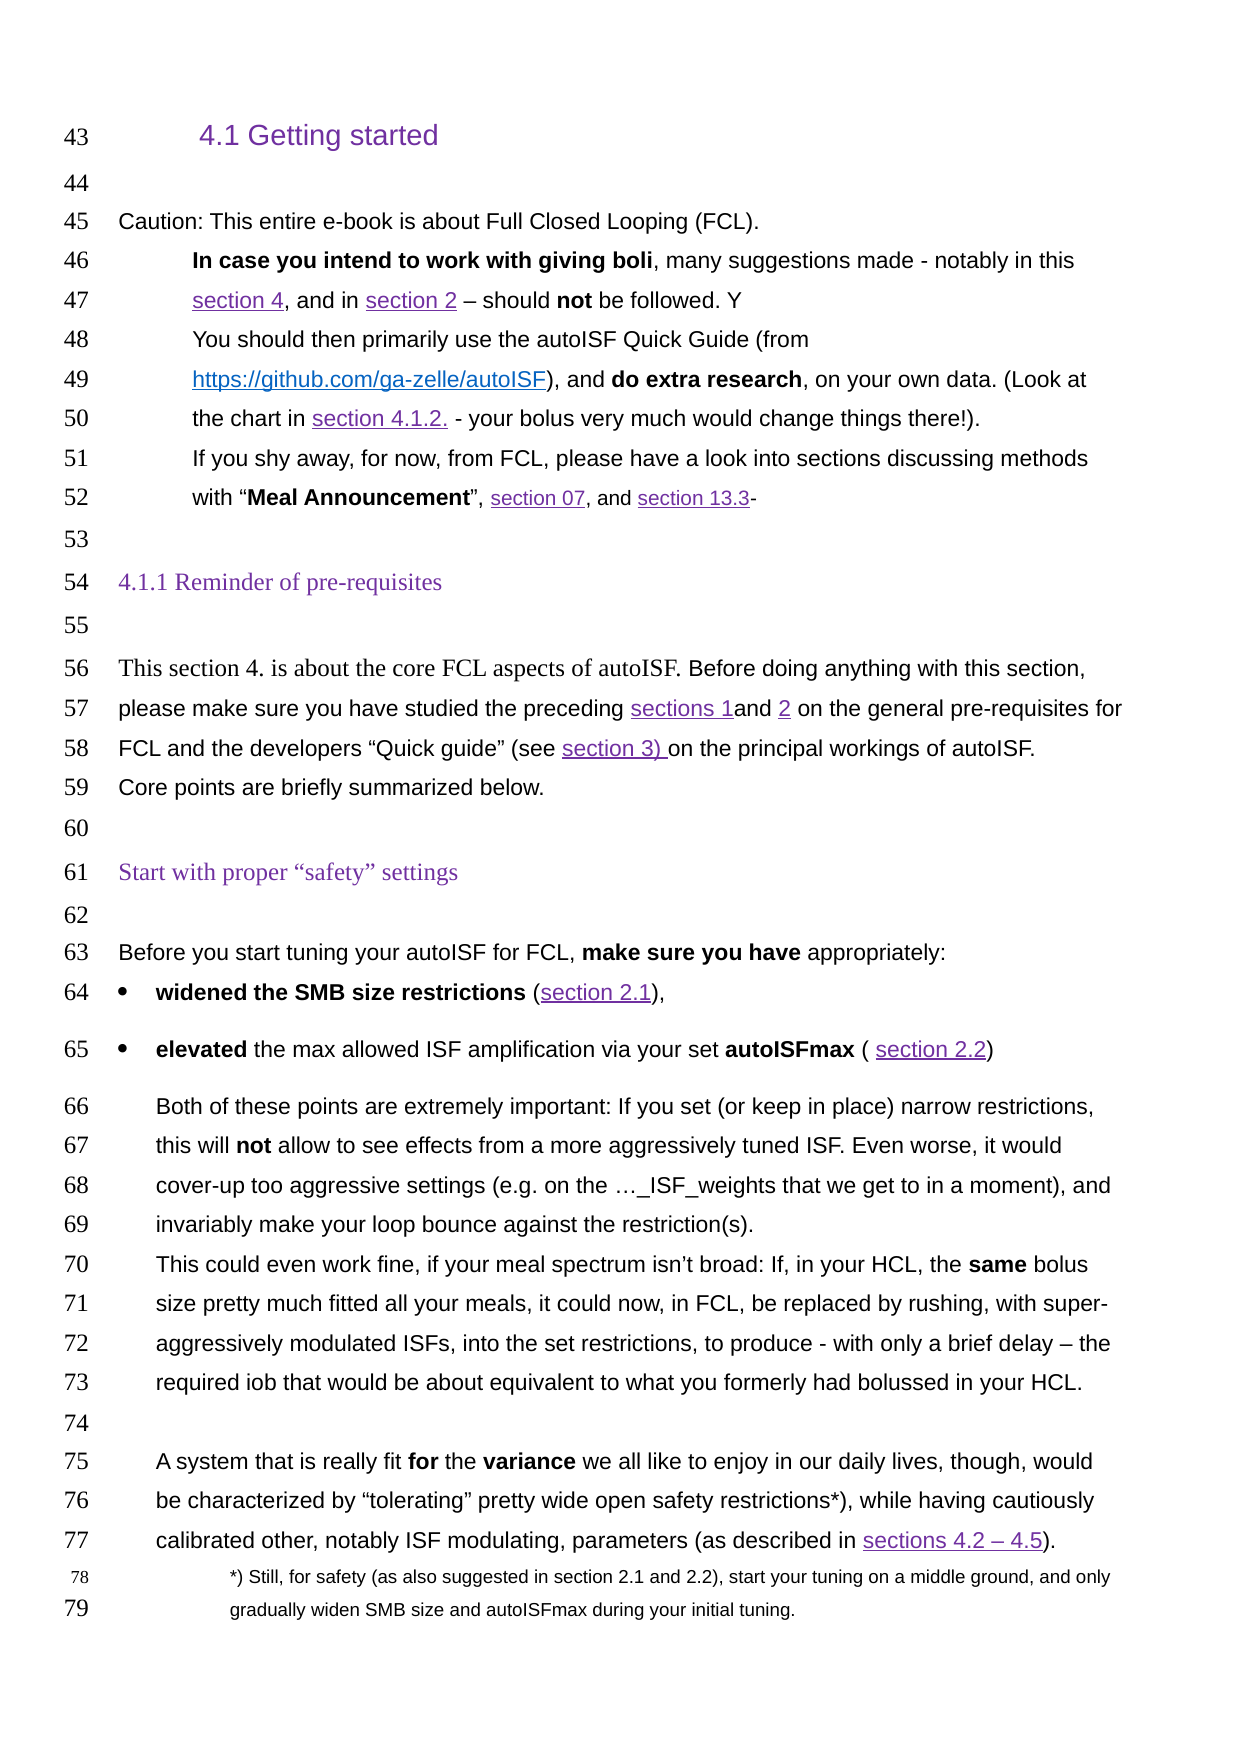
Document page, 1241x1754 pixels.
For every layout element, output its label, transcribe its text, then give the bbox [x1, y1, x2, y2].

text Both of these points are extremely important: If you set (or keep in place) narrow restrictions, this will not allow to see effects from a more aggressively tuned ISF. Even worse, it would cover-up too aggressive settings (e.g. on the …_ISF_weights that we get to in a moment), and invariably make your loop bounce against the restriction(s). [156, 1093, 1122, 1237]
text Caution: This entire e-book is about Full Closed Looping (FCL). [118, 208, 1122, 234]
text This could even work fine, if your meal spectrum isn’t broad: If, in your HCL, the same bolus size pretty much fitted all your meals, it could now, in FCL, be replaced by rushing, with super-aggressively modulated ISFs, into the set restrictions, to produce - with only a brief delay – the required iob that would be about equivalent to what you formerly had bolussed in your HCL. [156, 1251, 1122, 1395]
text 4.1.1 Reminder of pre-requisites [118, 567, 1122, 596]
text In case you intend to work with giving boli, many suggestions made - notably in this section 4, and in section 2 – should not be followed. Y [192, 247, 1122, 313]
text This section 4. is about the core FCL aspects of autoISF. Before doing anything with this section, please make sure you have studied the preceding sections 1and 2 on the general pre-requisites for FCL and the developers “Quick guide” (see section 3) on the principal workings of autoISF. Core points are briefly summarized below. [118, 653, 1122, 800]
list widened the SMB size restrictions (section 2.1), [118, 979, 1122, 1006]
list *) Still, for safety (as also suggested in section 2.1 and 2.2), start your tuning on a middle ground, and only gradually widen SMB size and autoISFmax during your initial tuning. [229, 1566, 1122, 1620]
text A system that is really fit for the variance we all like to enjoy in our daily lives, though, would be characterized by “tolerating” pretty wide open safety restrictions*), while having cautiously calibrated other, notably ISF modulating, parameters (as described in sections 4.2 – 4.5). [156, 1448, 1122, 1553]
text Before you start tuning your autoISF for FCL, make sure you have appropriately: [118, 939, 1122, 966]
list elevated the max allowed ISF amplification via your set autoISFmax ( section 2.2) [118, 1036, 1122, 1062]
text If you shy away, for now, from FCL, please have a look into sections discussing methods with “Meal Announcement”, section 07, and section 13.3- [192, 445, 1122, 511]
text Start with proper “safety” settings [118, 857, 1122, 885]
text You should then primarily use the autoISF Quick Guide (from https://github.com/ga-zelle/autoISF), and do extra research, on your own data. (Look at the chart in section 4.1.2. - your bolus very much would change things there!). [192, 326, 1122, 432]
text 4.1 Getting started [118, 118, 1122, 152]
